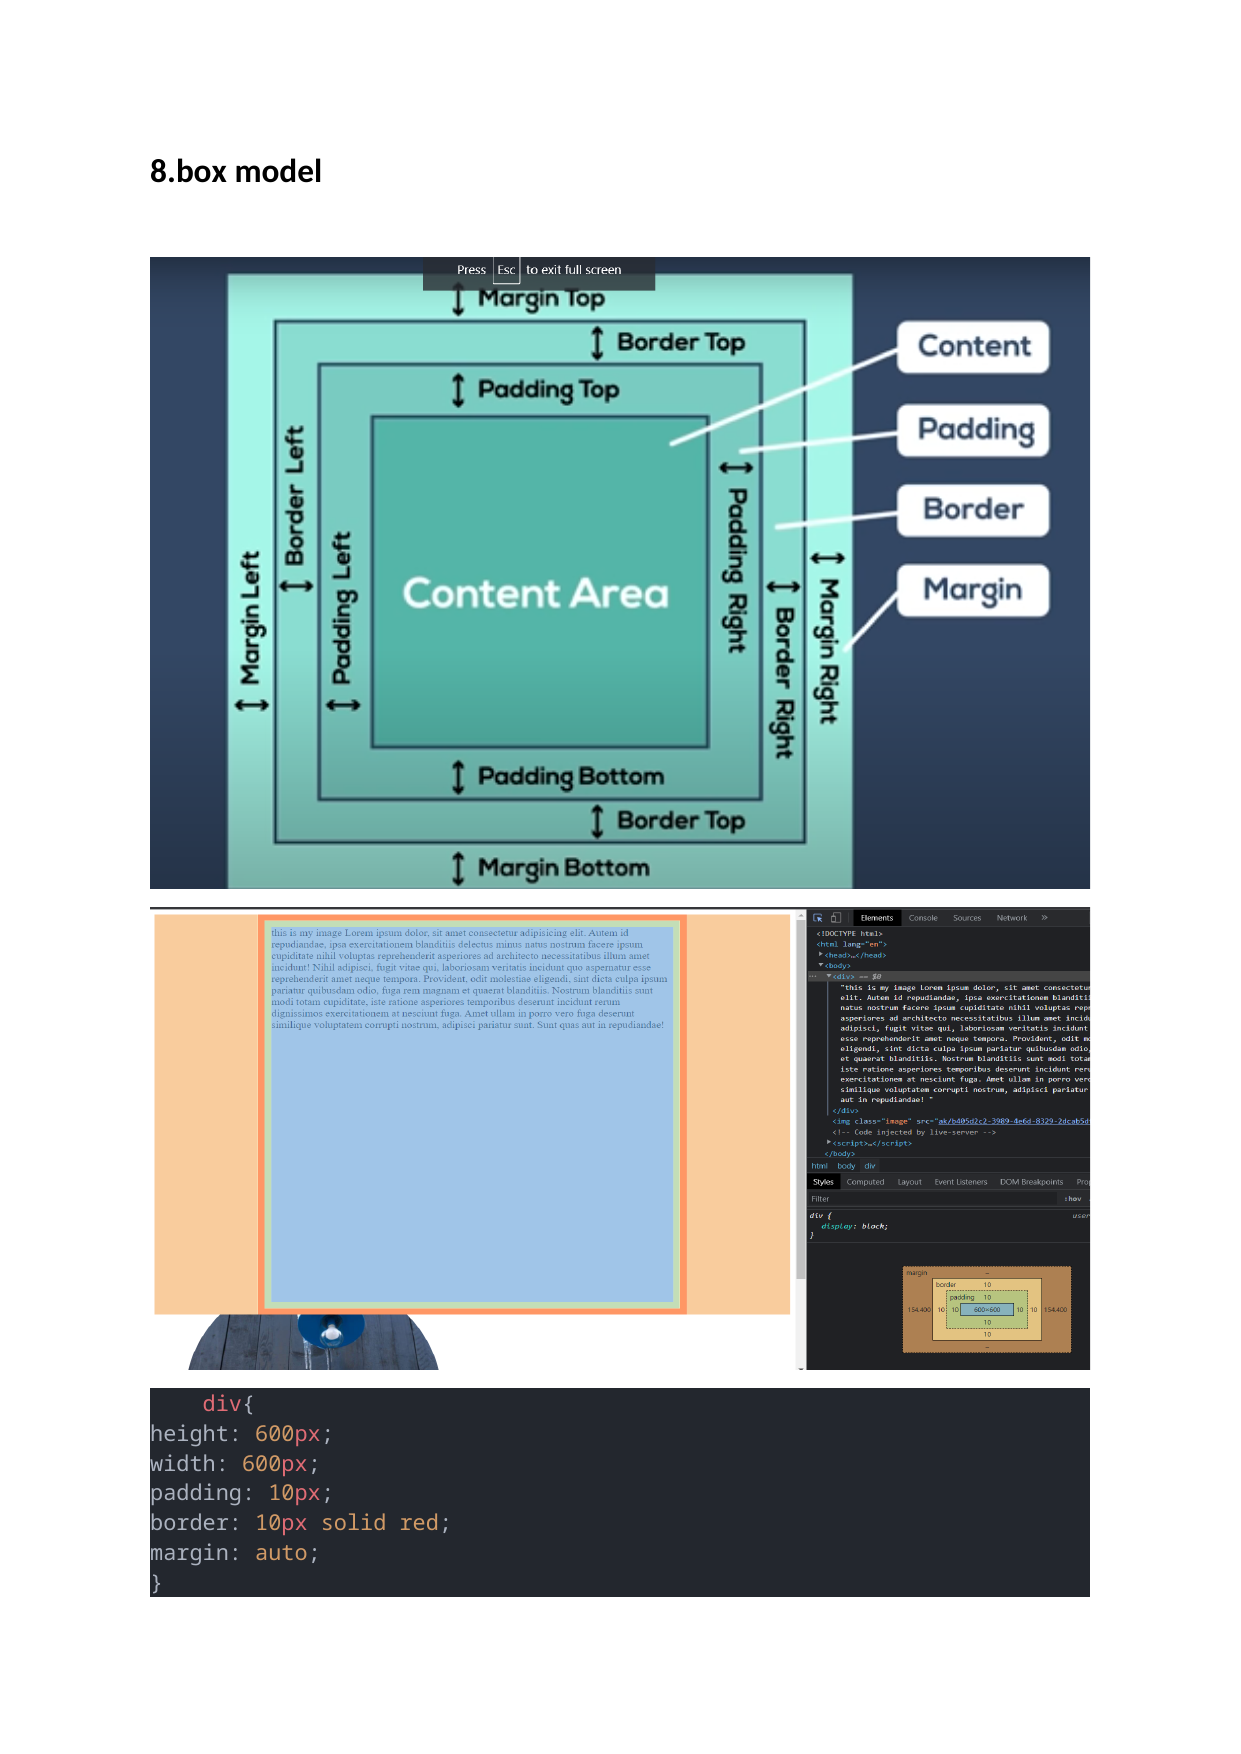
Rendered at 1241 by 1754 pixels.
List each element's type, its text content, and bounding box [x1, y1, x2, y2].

text } [150, 1567, 1090, 1597]
text width: 600px; [150, 1448, 1090, 1477]
text margin: auto; [150, 1537, 1090, 1567]
text border: 10px solid red; [150, 1507, 1090, 1537]
picture [150, 907, 1091, 1370]
text div{ [150, 1388, 1090, 1418]
text padding: 10px; [150, 1477, 1090, 1507]
text 8.box model [150, 150, 1090, 191]
text height: 600px; [150, 1418, 1090, 1448]
picture [150, 257, 1091, 889]
